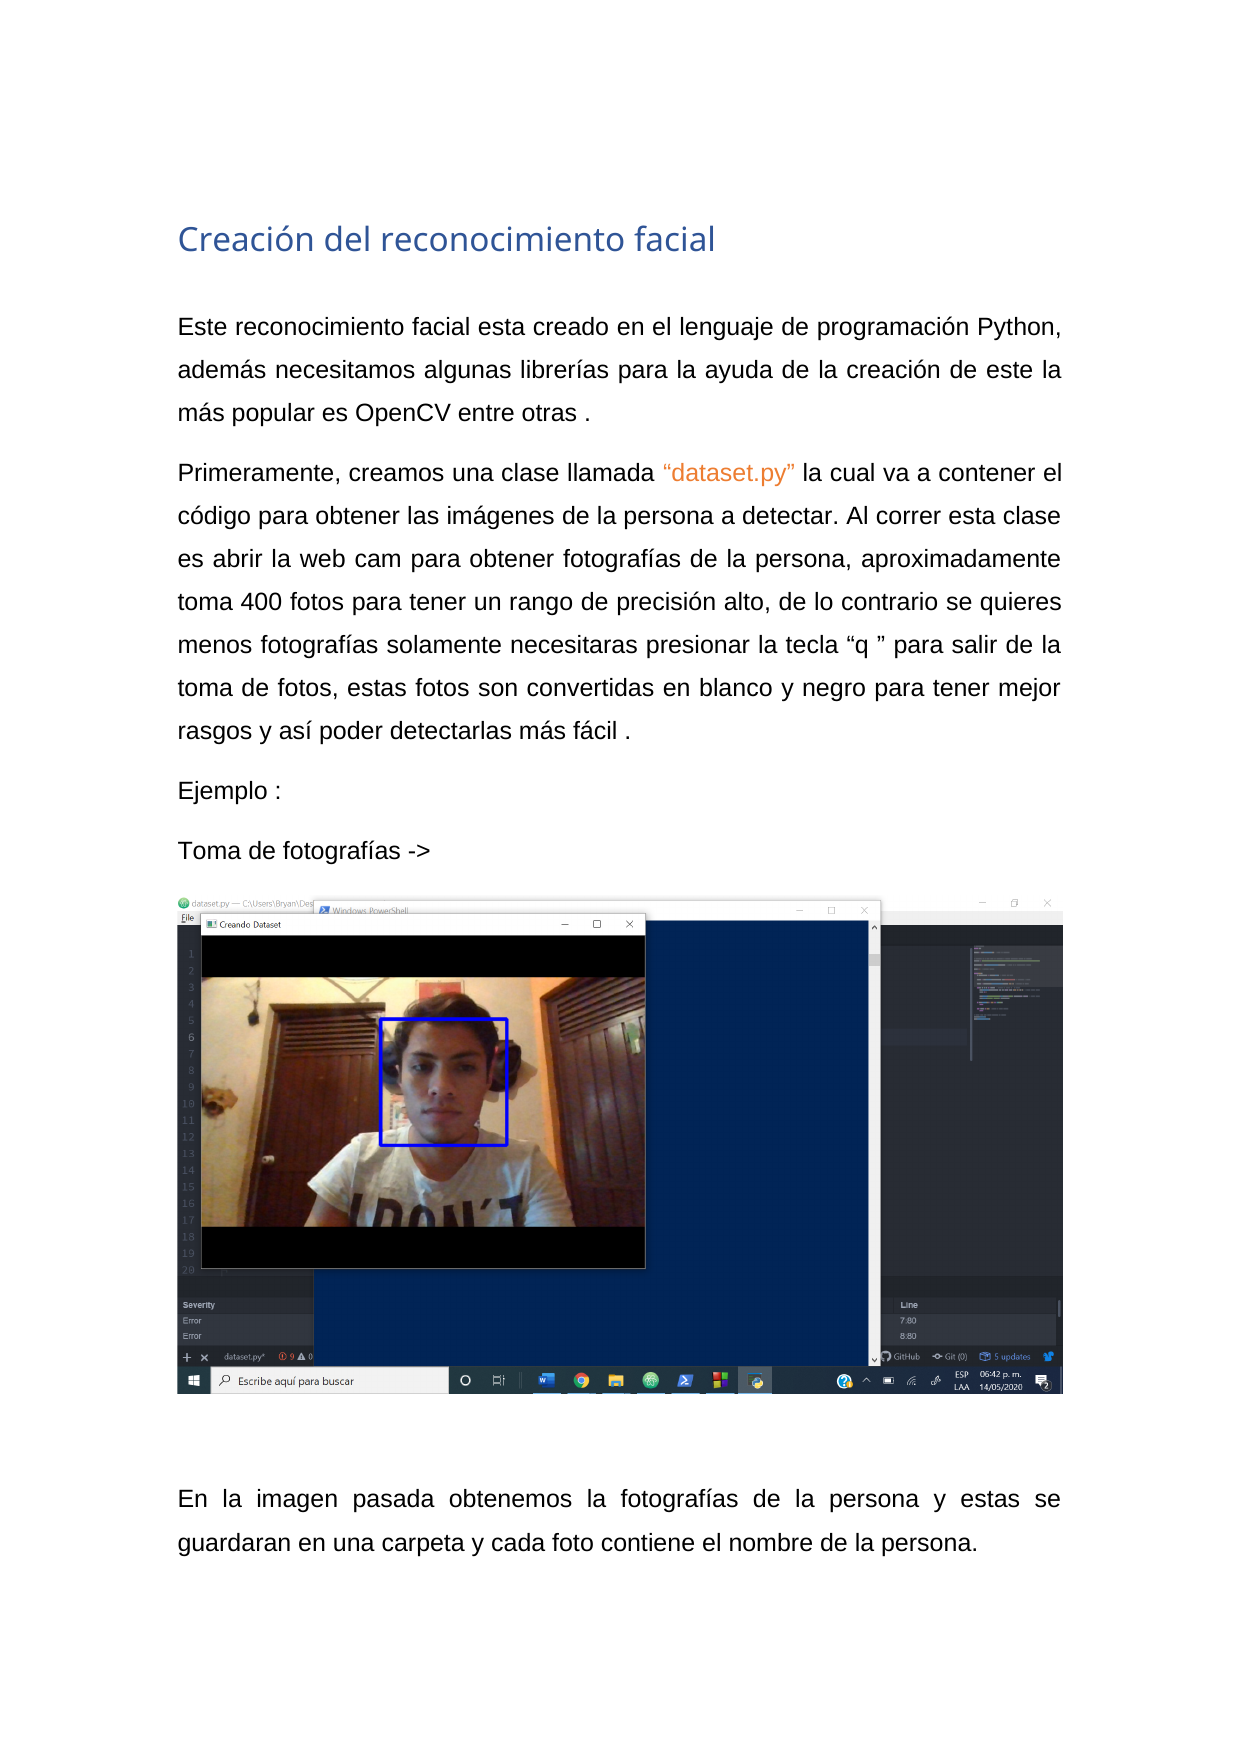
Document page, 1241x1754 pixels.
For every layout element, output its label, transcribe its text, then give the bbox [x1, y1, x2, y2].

text En la imagen pasada obtenemos la fotografías de la persona y estas se guardaran en una carpeta y cada foto contiene el nombre de la persona. [177, 1484, 1063, 1556]
picture [177, 895, 1063, 1394]
text Ejemplo : [177, 776, 1063, 805]
text Toma de fotografías -> [177, 836, 1063, 865]
text Este reconocimiento facial esta creado en el lenguaje de programación Python, además necesitamos algunas librerías para la ayuda de la creación de este la más popular es OpenCV entre otras . [177, 312, 1063, 427]
text Primeramente, creamos una clase llamada “dataset.py” la cual va a contener el código para obtener las imágenes de la persona a detectar. Al correr esta clase es abrir la web cam para obtener fotografías de la persona, aproximadamente toma 400 fotos para tener un rango de precisión alto, de lo contrario se quieres menos fotografías solamente necesitaras presionar la tecla “q ” para salir de la toma de fotos, estas fotos son convertidas en blanco y negro para tener mejor rasgos y así poder detectarlas más fácil . [177, 458, 1063, 745]
subtitle Creación del reconocimiento facial [177, 216, 1063, 261]
